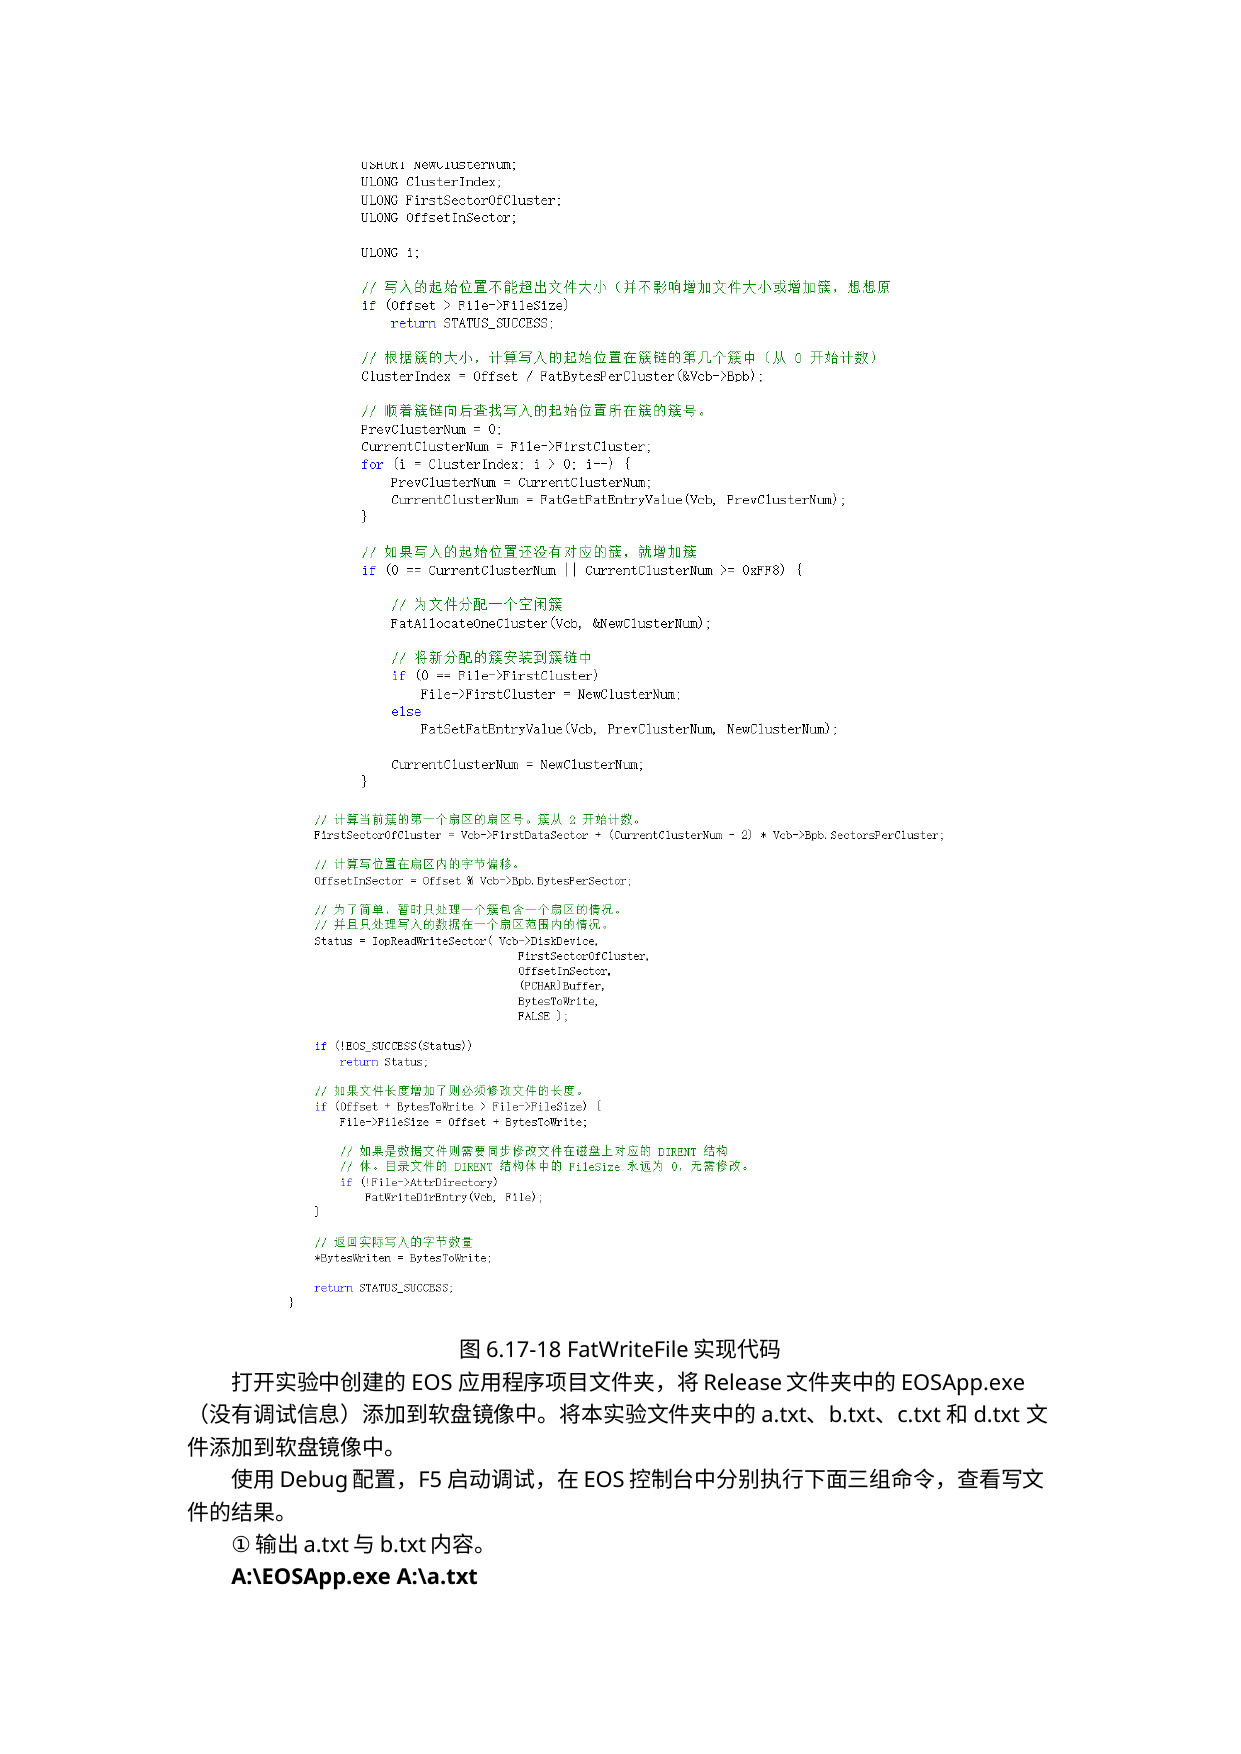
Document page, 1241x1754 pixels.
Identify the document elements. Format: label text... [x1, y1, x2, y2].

picture [347, 162, 893, 792]
text 图6.17-18 FatWriteFile实现代码 [187, 1332, 1053, 1364]
text 打开实验中创建的 EOS 应用程序项目文件夹，将Release文件夹中的 EOSApp.exe（没有调试信息）添加到软盘镜像中。将本实验文件夹中的 a.txt、b.txt、c.txt 和 d.txt 文件添加到软盘镜像中。 [187, 1364, 1053, 1462]
text 使用Debug配置，F5 启动调试，在EOS控制台中分别执行下面三组命令，查看写文件的结果。 [187, 1462, 1053, 1527]
picture [288, 812, 952, 1311]
text ①输出a.txt与b.txt内容。 [187, 1527, 1053, 1559]
text A:\EOSApp.exe A:\a.txt [187, 1559, 1053, 1592]
